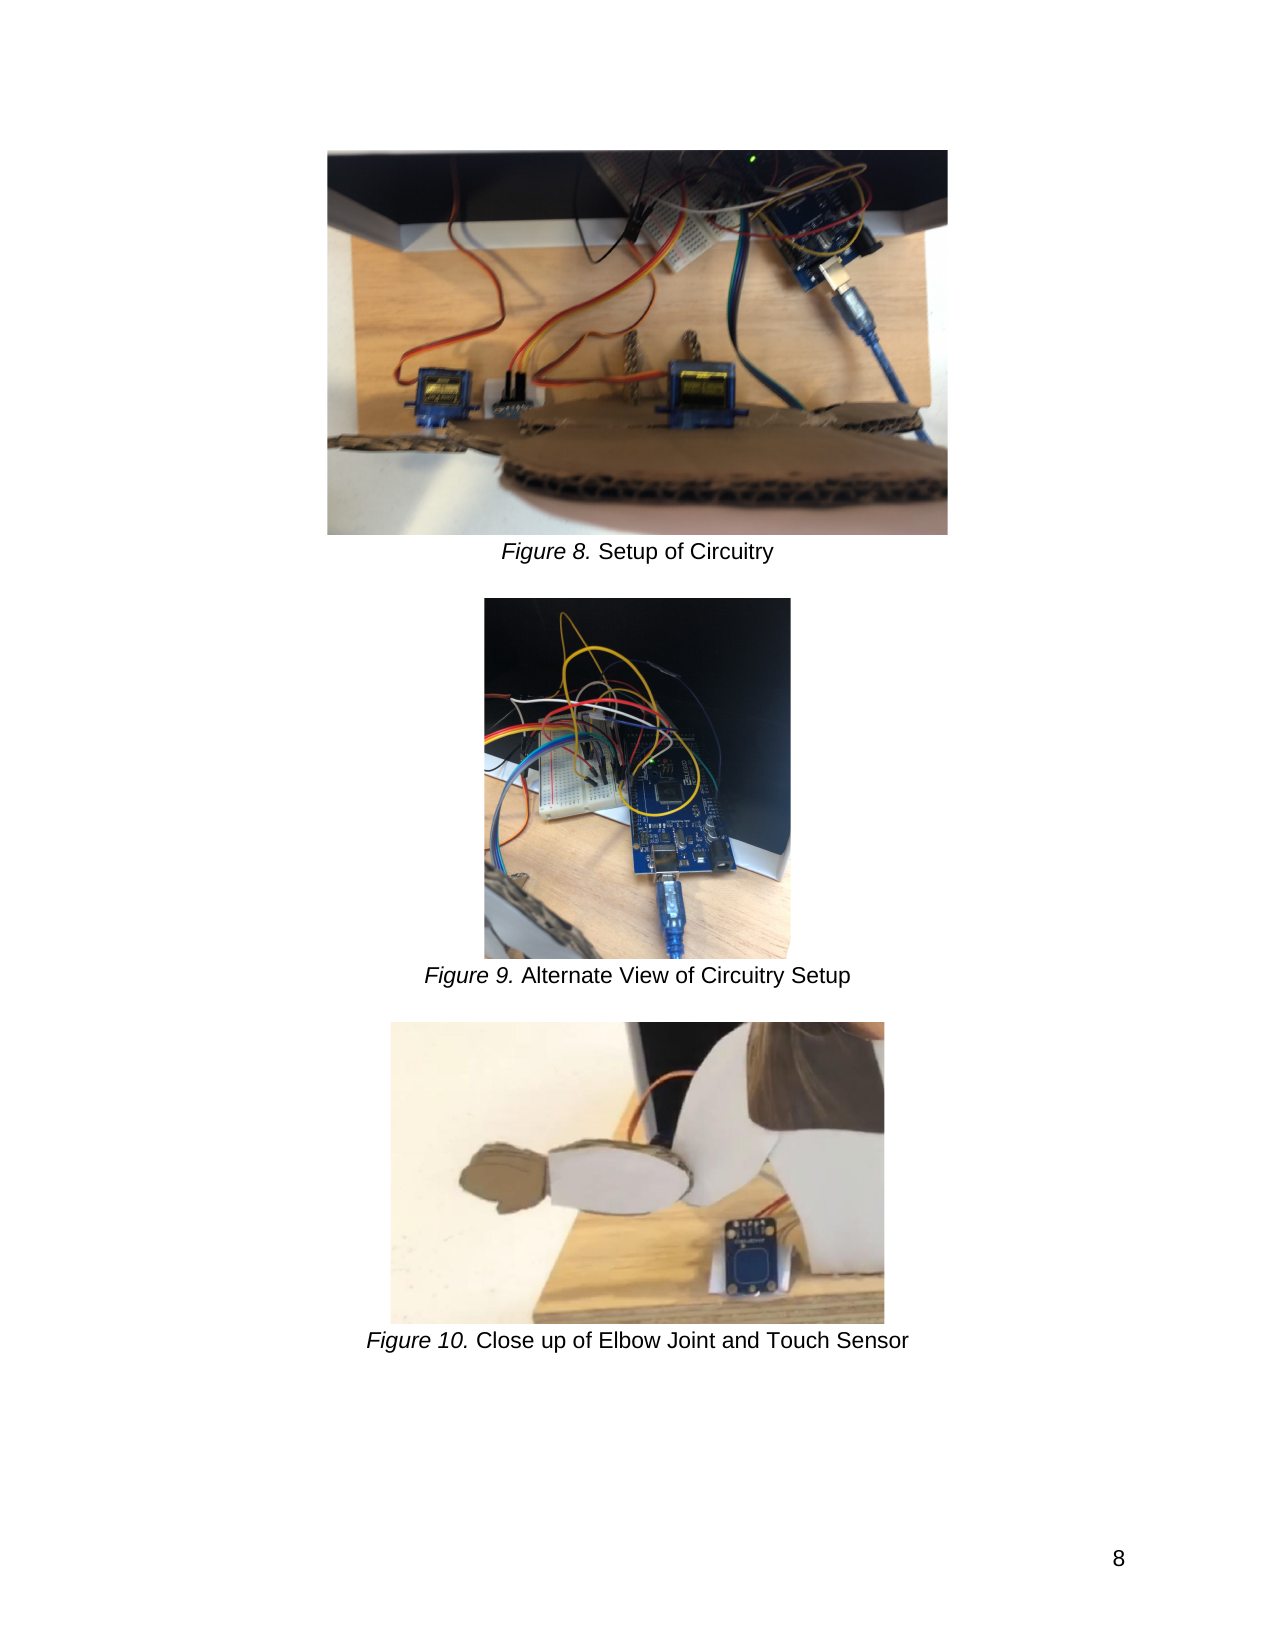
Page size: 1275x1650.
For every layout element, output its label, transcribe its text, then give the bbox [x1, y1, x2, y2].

text Figure 9. Alternate View of Circuitry Setup [150, 962, 1125, 988]
picture [484, 598, 791, 959]
picture [327, 150, 948, 534]
picture [390, 1022, 885, 1324]
text Figure 8. Setup of Circuitry [150, 538, 1125, 565]
text Figure 10. Close up of Elbow Joint and Touch Sensor [150, 1327, 1125, 1353]
